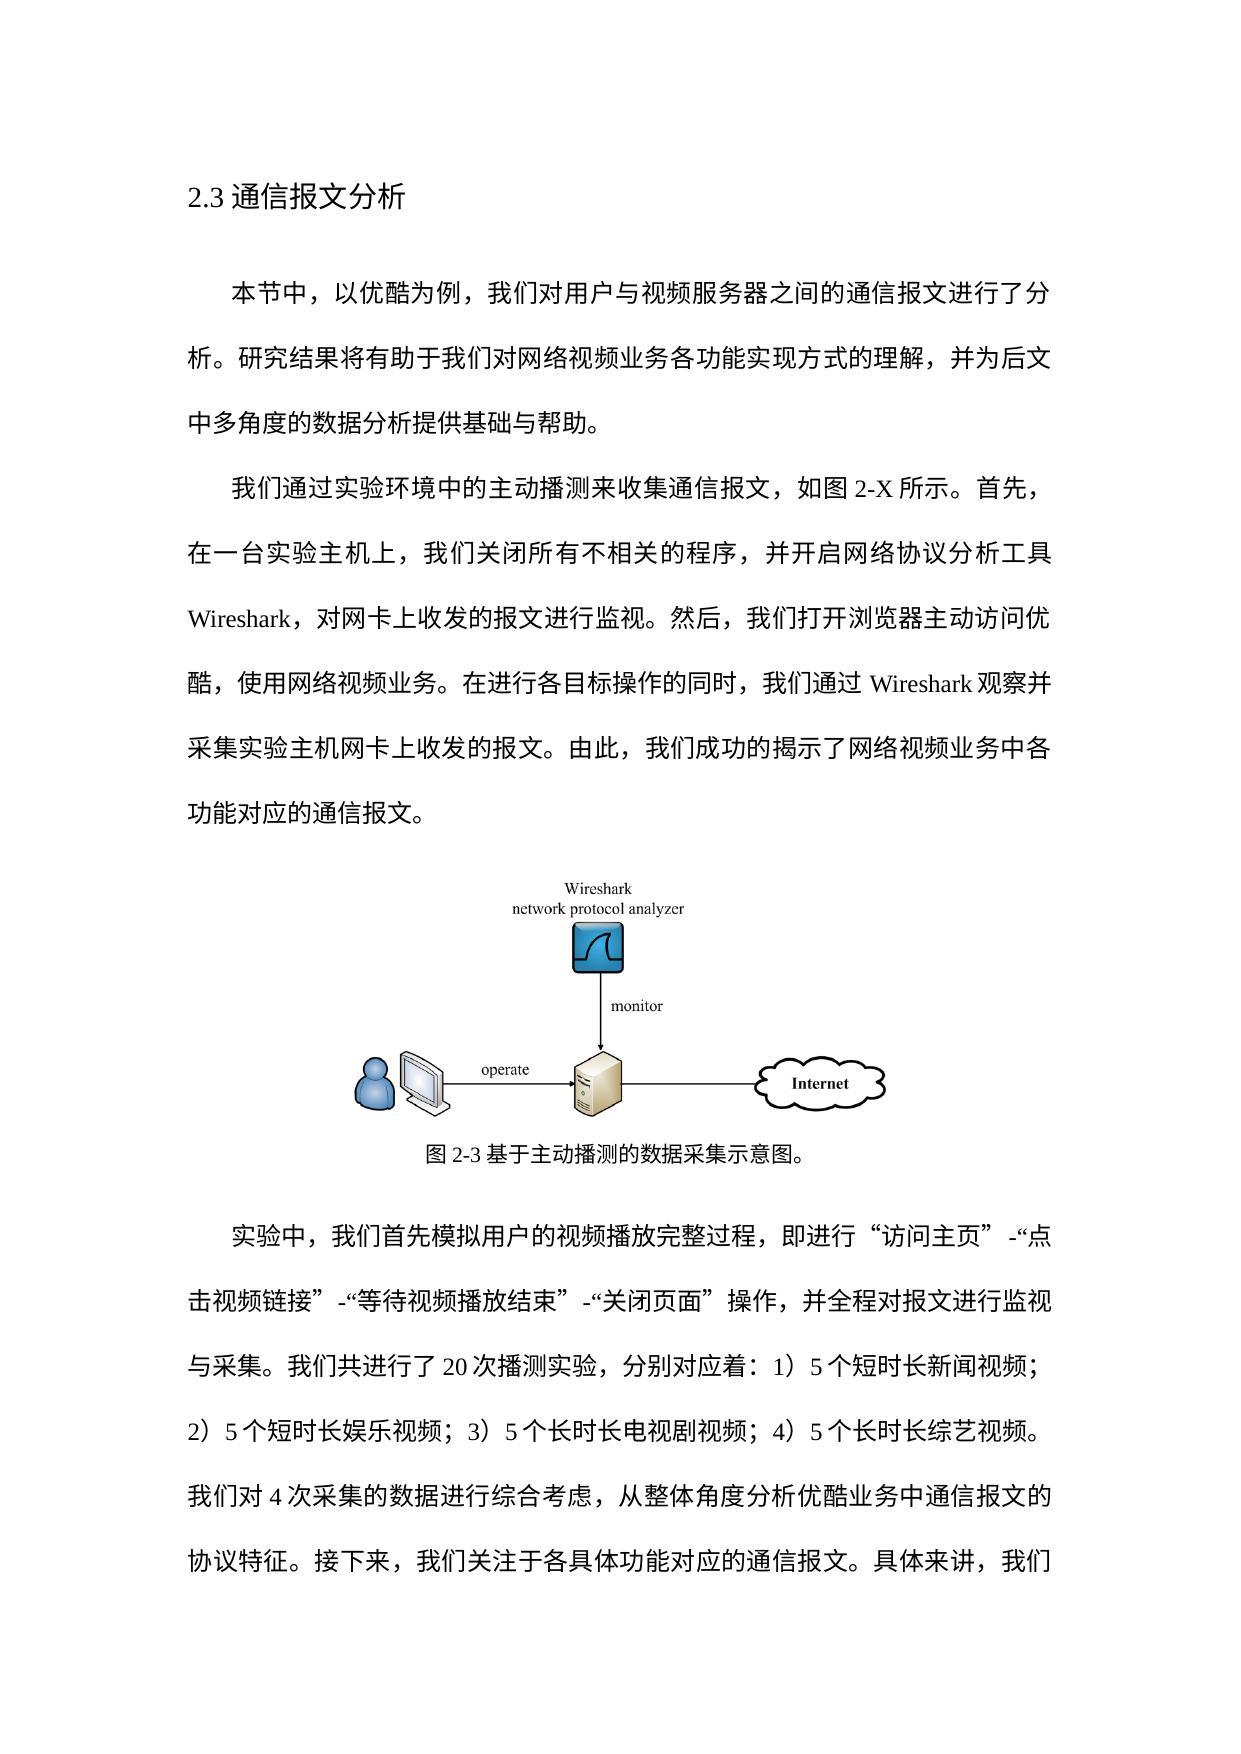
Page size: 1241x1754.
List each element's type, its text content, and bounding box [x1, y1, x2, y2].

text 通信报文分析 [187, 162, 1053, 227]
text 图2-3 基于主动播测的数据采集示意图。 [187, 1137, 1053, 1169]
text 我们通过实验环境中的主动播测来收集通信报文，如图2-X所示。首先，在一台实验主机上，我们关闭所有不相关的程序，并开启网络协议分析工具Wireshark，对网卡上收发的报文进行监视。然后，我们打开浏览器主动访问优酷，使用网络视频业务。在进行各目标操作的同时，我们通过Wireshark观察并采集实验主机网卡上收发的报文。由此，我们成功的揭示了网络视频业务中各功能对应的通信报文。 [187, 454, 1053, 844]
picture [354, 877, 886, 1117]
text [187, 1202, 1053, 1592]
text 本节中，以优酷为例，我们对用户与视频服务器之间的通信报文进行了分析。研究结果将有助于我们对网络视频业务各功能实现方式的理解，并为后文中多角度的数据分析提供基础与帮助。 [187, 259, 1053, 454]
